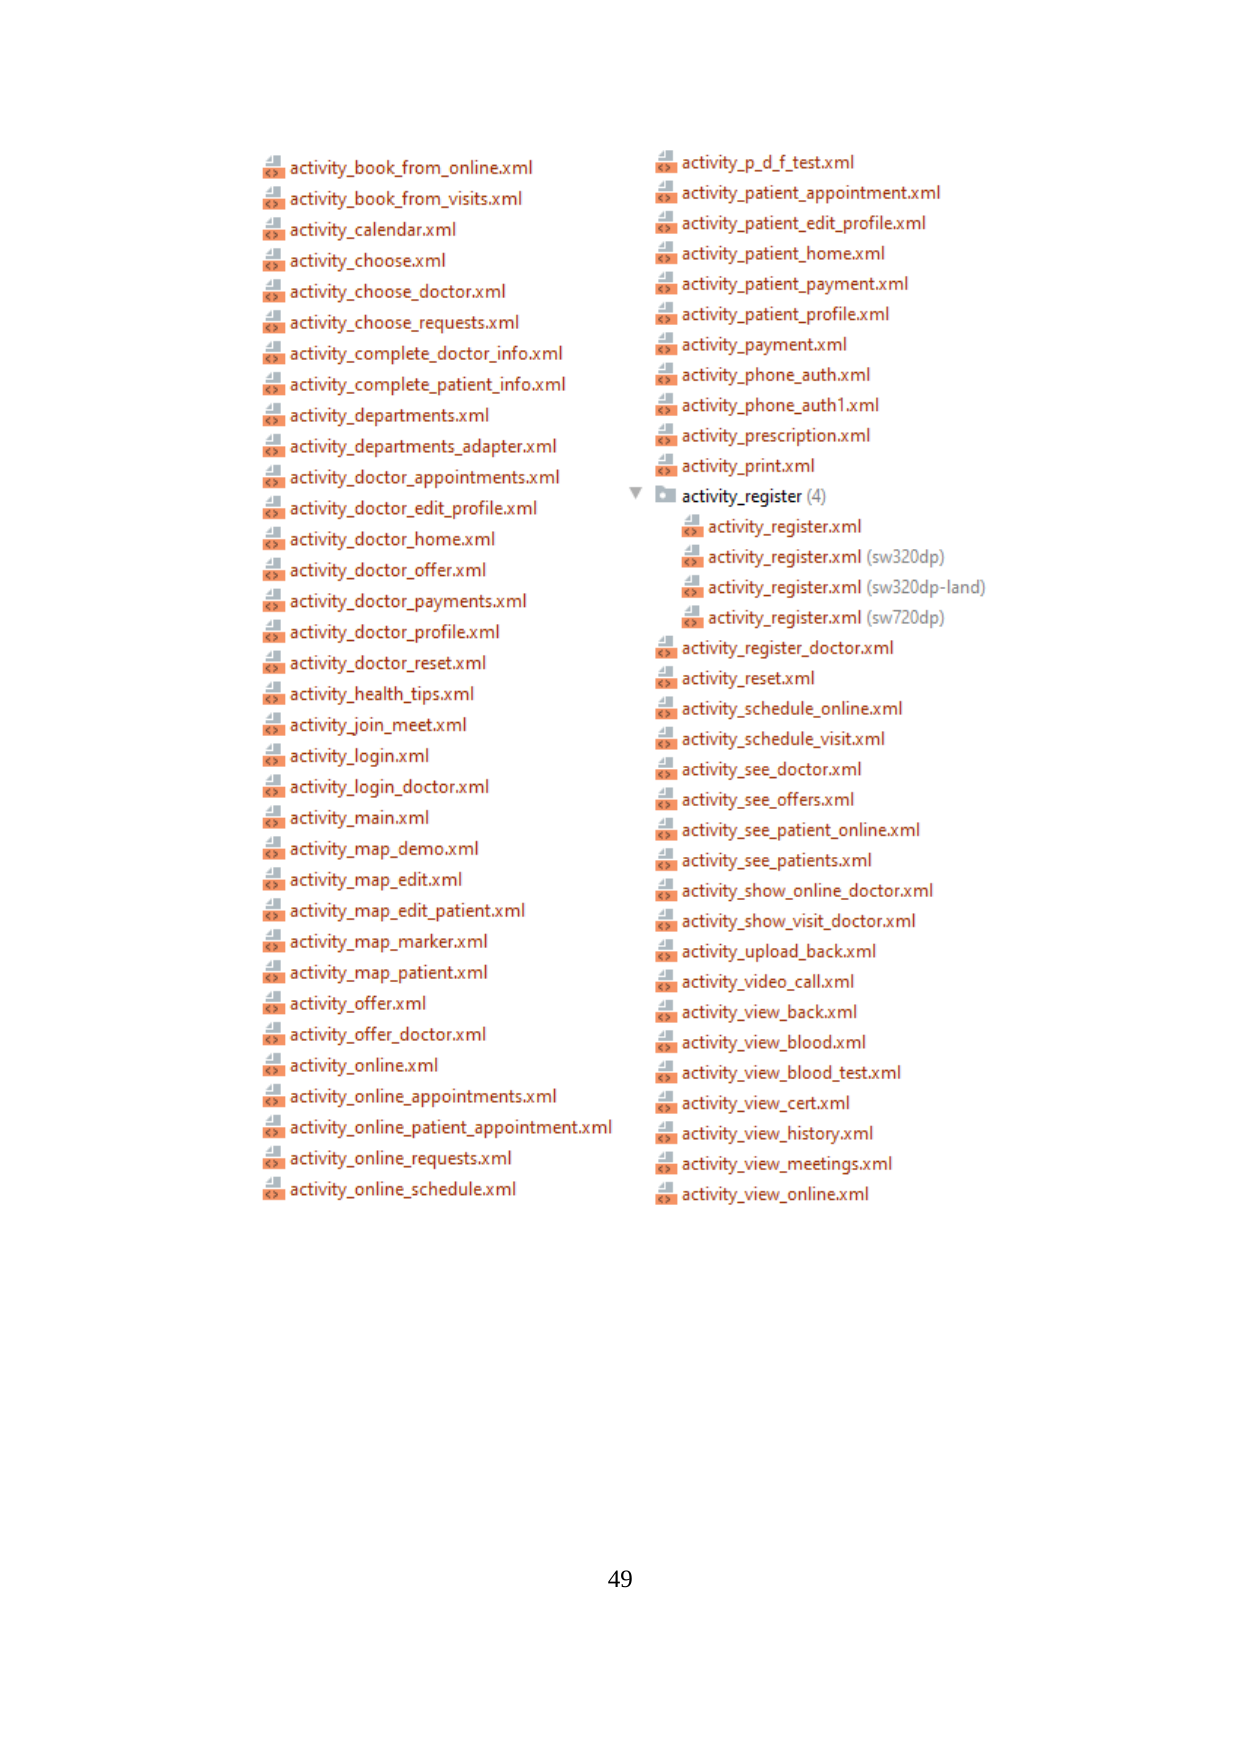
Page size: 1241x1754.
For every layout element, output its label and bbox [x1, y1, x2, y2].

picture [248, 150, 992, 1208]
